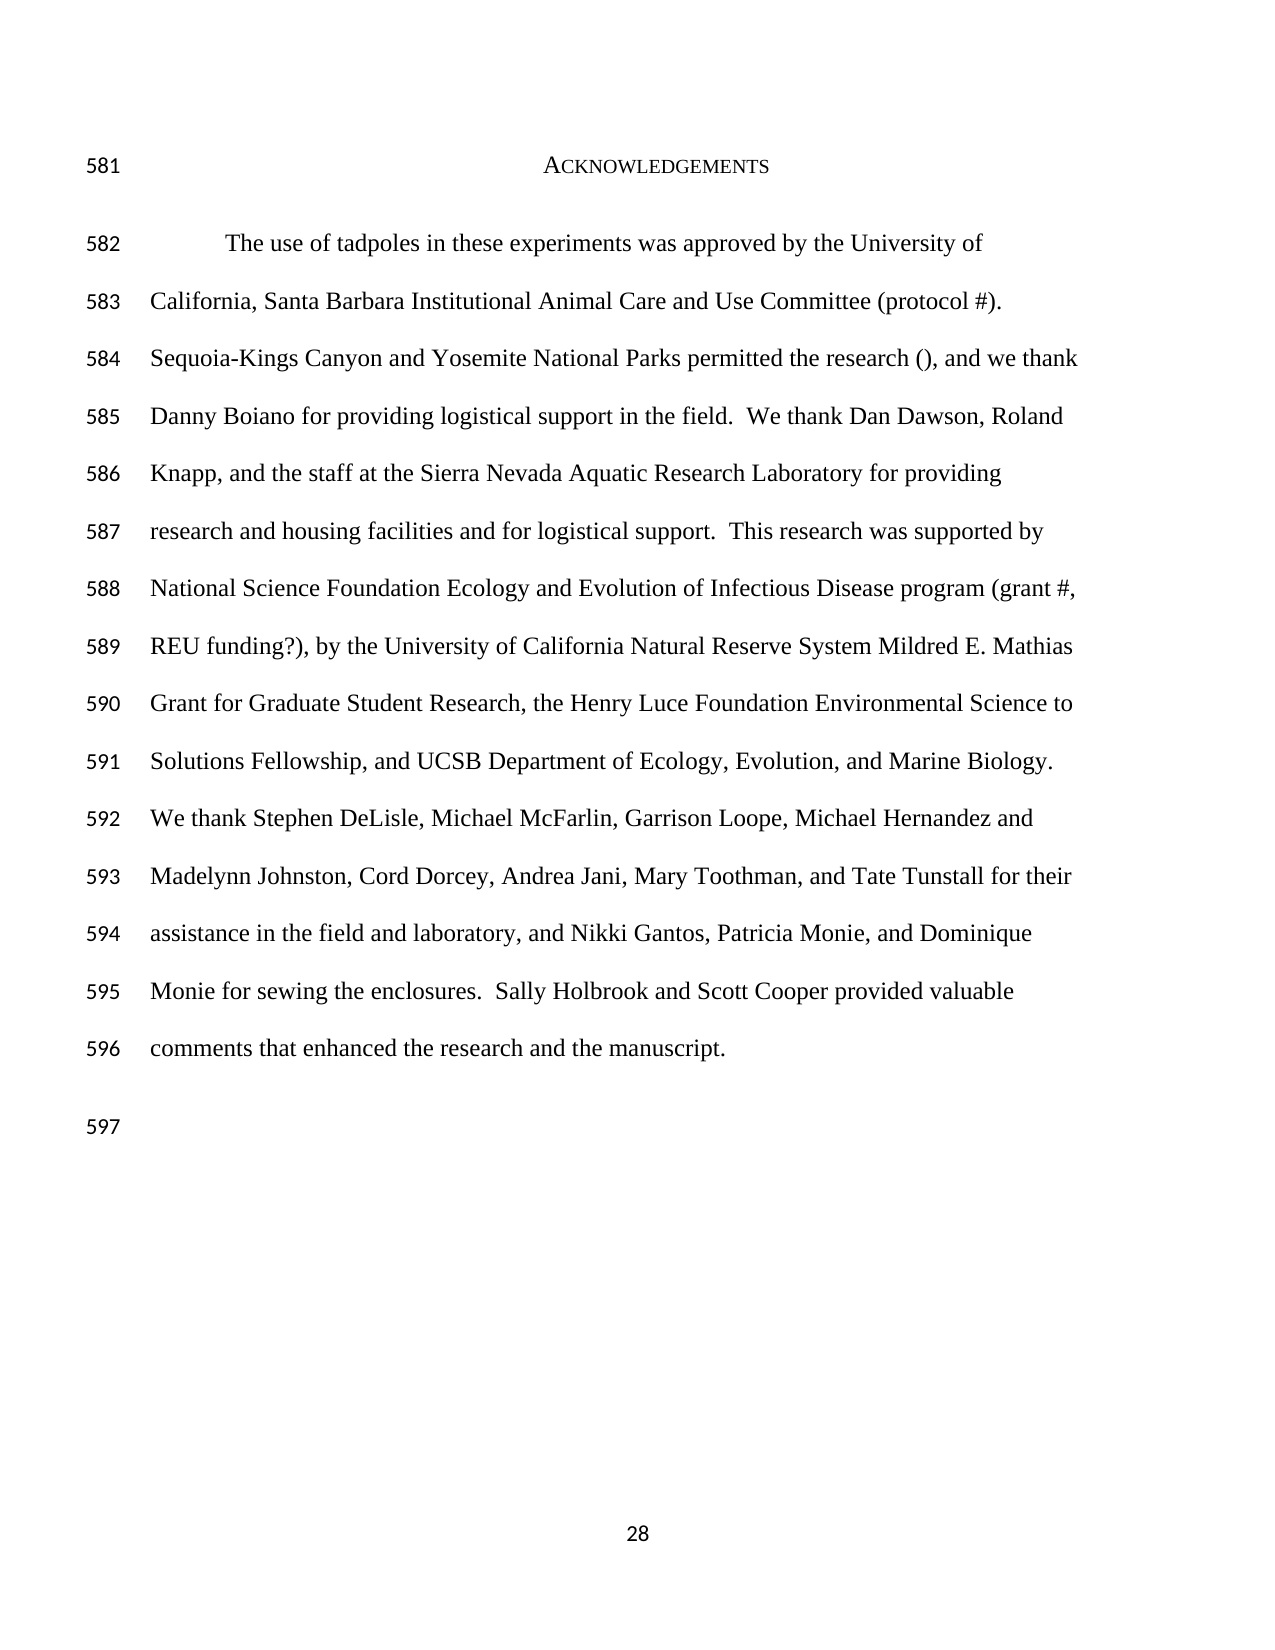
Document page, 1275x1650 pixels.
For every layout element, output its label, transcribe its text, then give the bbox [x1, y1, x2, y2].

text The use of tadpoles in these experiments was approved by the University of California, Santa Barbara Institutional Animal Care and Use Committee (protocol #). Sequoia-Kings Canyon and Yosemite National Parks permitted the research (), and we thank Danny Boiano for providing logistical support in the field. We thank Dan Dawson, Roland Knapp, and the staff at the Sierra Nevada Aquatic Research Laboratory for providing research and housing facilities and for logistical support. This research was supported by National Science Foundation Ecology and Evolution of Infectious Disease program (grant #, REU funding?), by the University of California Natural Reserve System Mildred E. Mathias Grant for Graduate Student Research, the Henry Luce Foundation Environmental Science to Solutions Fellowship, and UCSB Department of Ecology, Evolution, and Marine Biology. We thank Stephen DeLisle, Michael McFarlin, Garrison Loope, Michael Hernandez and Madelynn Johnston, Cord Dorcey, Andrea Jani, Mary Toothman, and Tate Tunstall for their assistance in the field and laboratory, and Nikki Gantos, Patricia Monie, and Dominique Monie for sewing the enclosures. Sally Holbrook and Scott Cooper provided valuable comments that enhanced the research and the manuscript. [150, 228, 1087, 1062]
text Acknowledgements [150, 150, 1087, 179]
